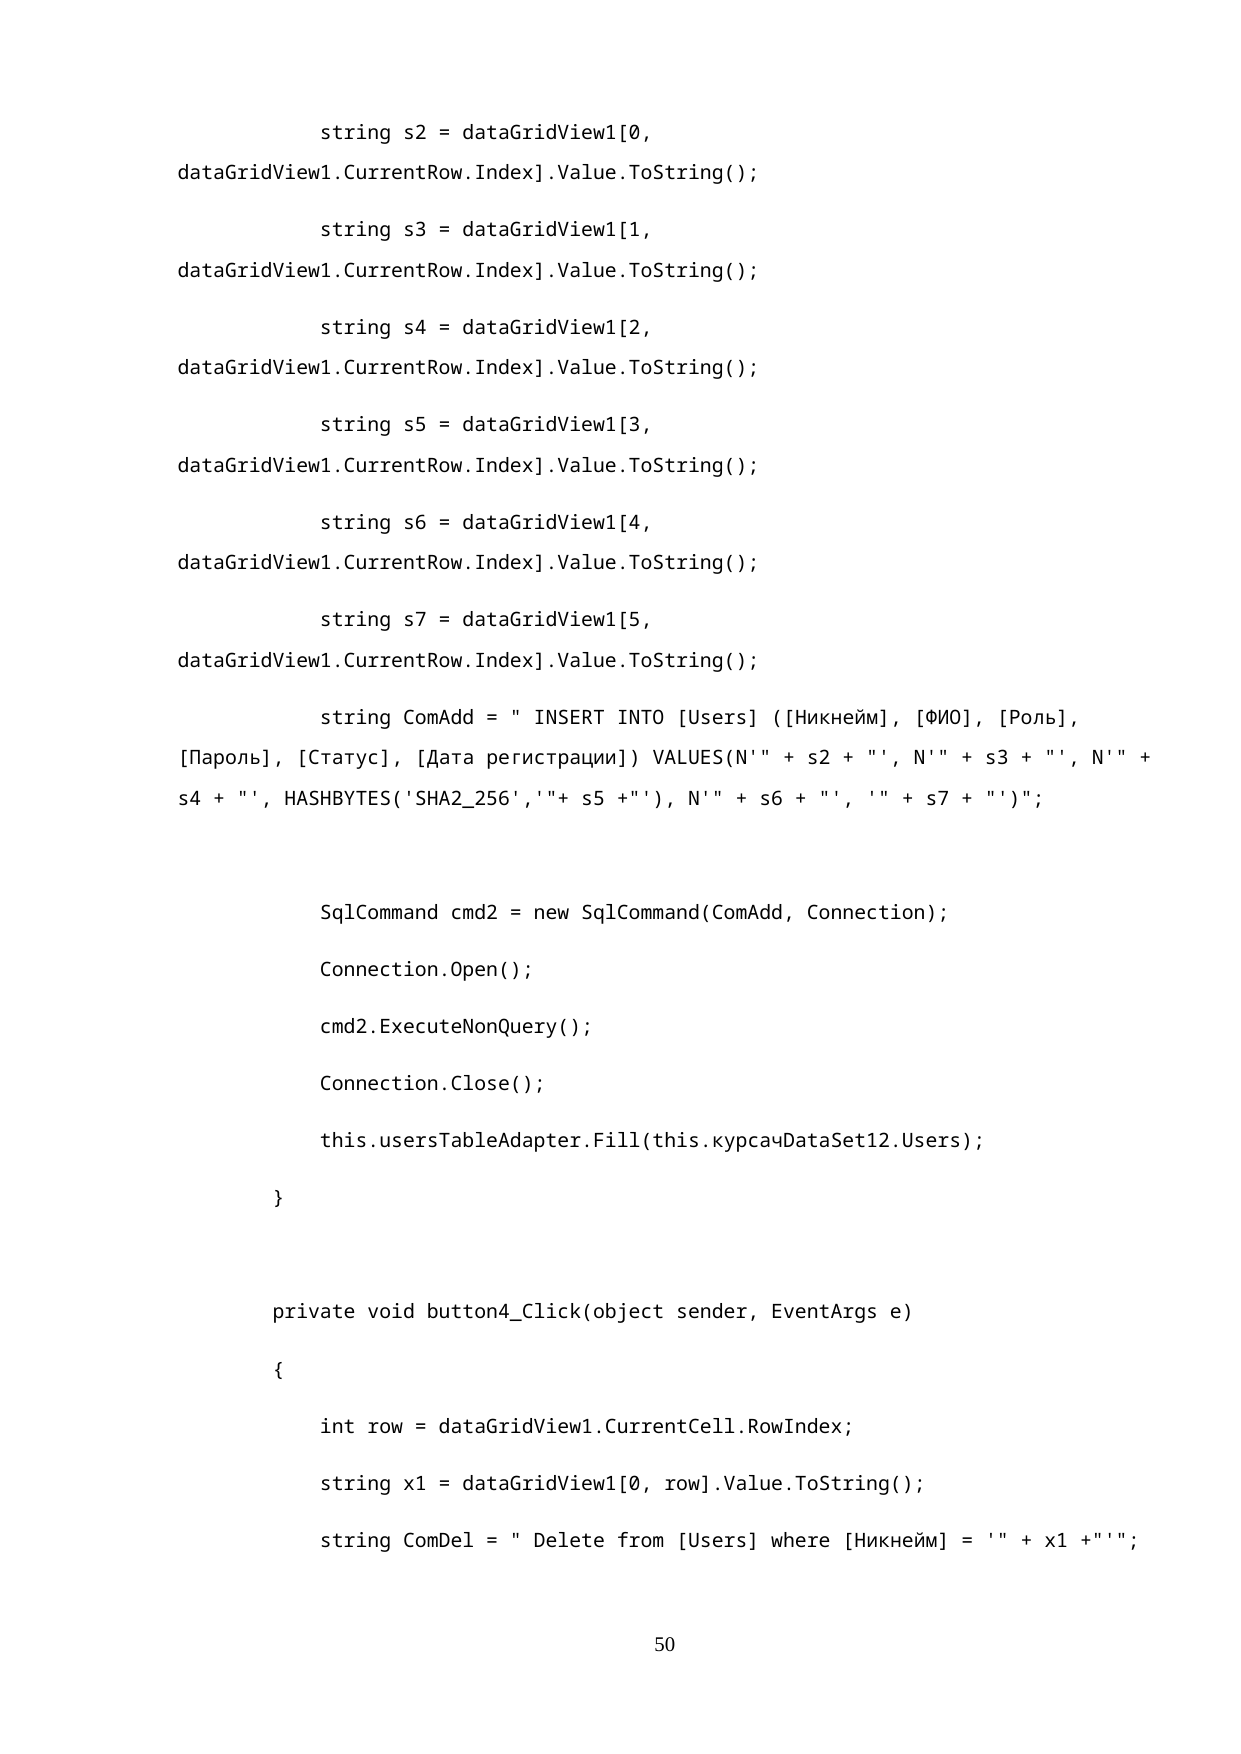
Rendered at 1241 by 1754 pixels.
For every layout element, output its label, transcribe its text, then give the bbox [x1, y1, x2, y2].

text SqlCommand cmd2 = new SqlCommand(ComAdd, Connection); [177, 898, 1152, 925]
text string x1 = dataGridView1[0, row].Value.ToString(); [177, 1469, 1152, 1496]
text string s6 = dataGridView1[4, dataGridView1.CurrentRow.Index].Value.ToString(); [177, 508, 1152, 576]
text string s4 = dataGridView1[2, dataGridView1.CurrentRow.Index].Value.ToString(); [177, 313, 1152, 381]
text string ComDel = " Delete from [Users] where [Никнейм] = '" + x1 +"'"; [177, 1526, 1152, 1553]
text string ComAdd = " INSERT INTO [Users] ([Никнейм], [ФИО], [Роль], [Пароль], [Статус], [Дата регистрации]) VALUES(N'" + s2 + "', N'" + s3 + "', N'" + s4 + "', HASHBYTES('SHA2_256','"+ s5 +"'), N'" + s6 + "', '" + s7 + "')"; [177, 703, 1152, 811]
text this.usersTableAdapter.Fill(this.курсачDataSet12.Users); [177, 1126, 1152, 1153]
text } [177, 1183, 1152, 1211]
text string s5 = dataGridView1[3, dataGridView1.CurrentRow.Index].Value.ToString(); [177, 411, 1152, 478]
text string s2 = dataGridView1[0, dataGridView1.CurrentRow.Index].Value.ToString(); [177, 118, 1152, 186]
text Connection.Open(); [177, 955, 1152, 982]
text string s7 = dataGridView1[5, dataGridView1.CurrentRow.Index].Value.ToString(); [177, 606, 1152, 673]
text int row = dataGridView1.CurrentCell.RowIndex; [177, 1412, 1152, 1439]
text cmd2.ExecuteNonQuery(); [177, 1012, 1152, 1039]
text Connection.Close(); [177, 1069, 1152, 1096]
text string s3 = dataGridView1[1, dataGridView1.CurrentRow.Index].Value.ToString(); [177, 216, 1152, 283]
text { [177, 1355, 1152, 1382]
text private void button4_Click(object sender, EventArgs e) [177, 1298, 1152, 1325]
